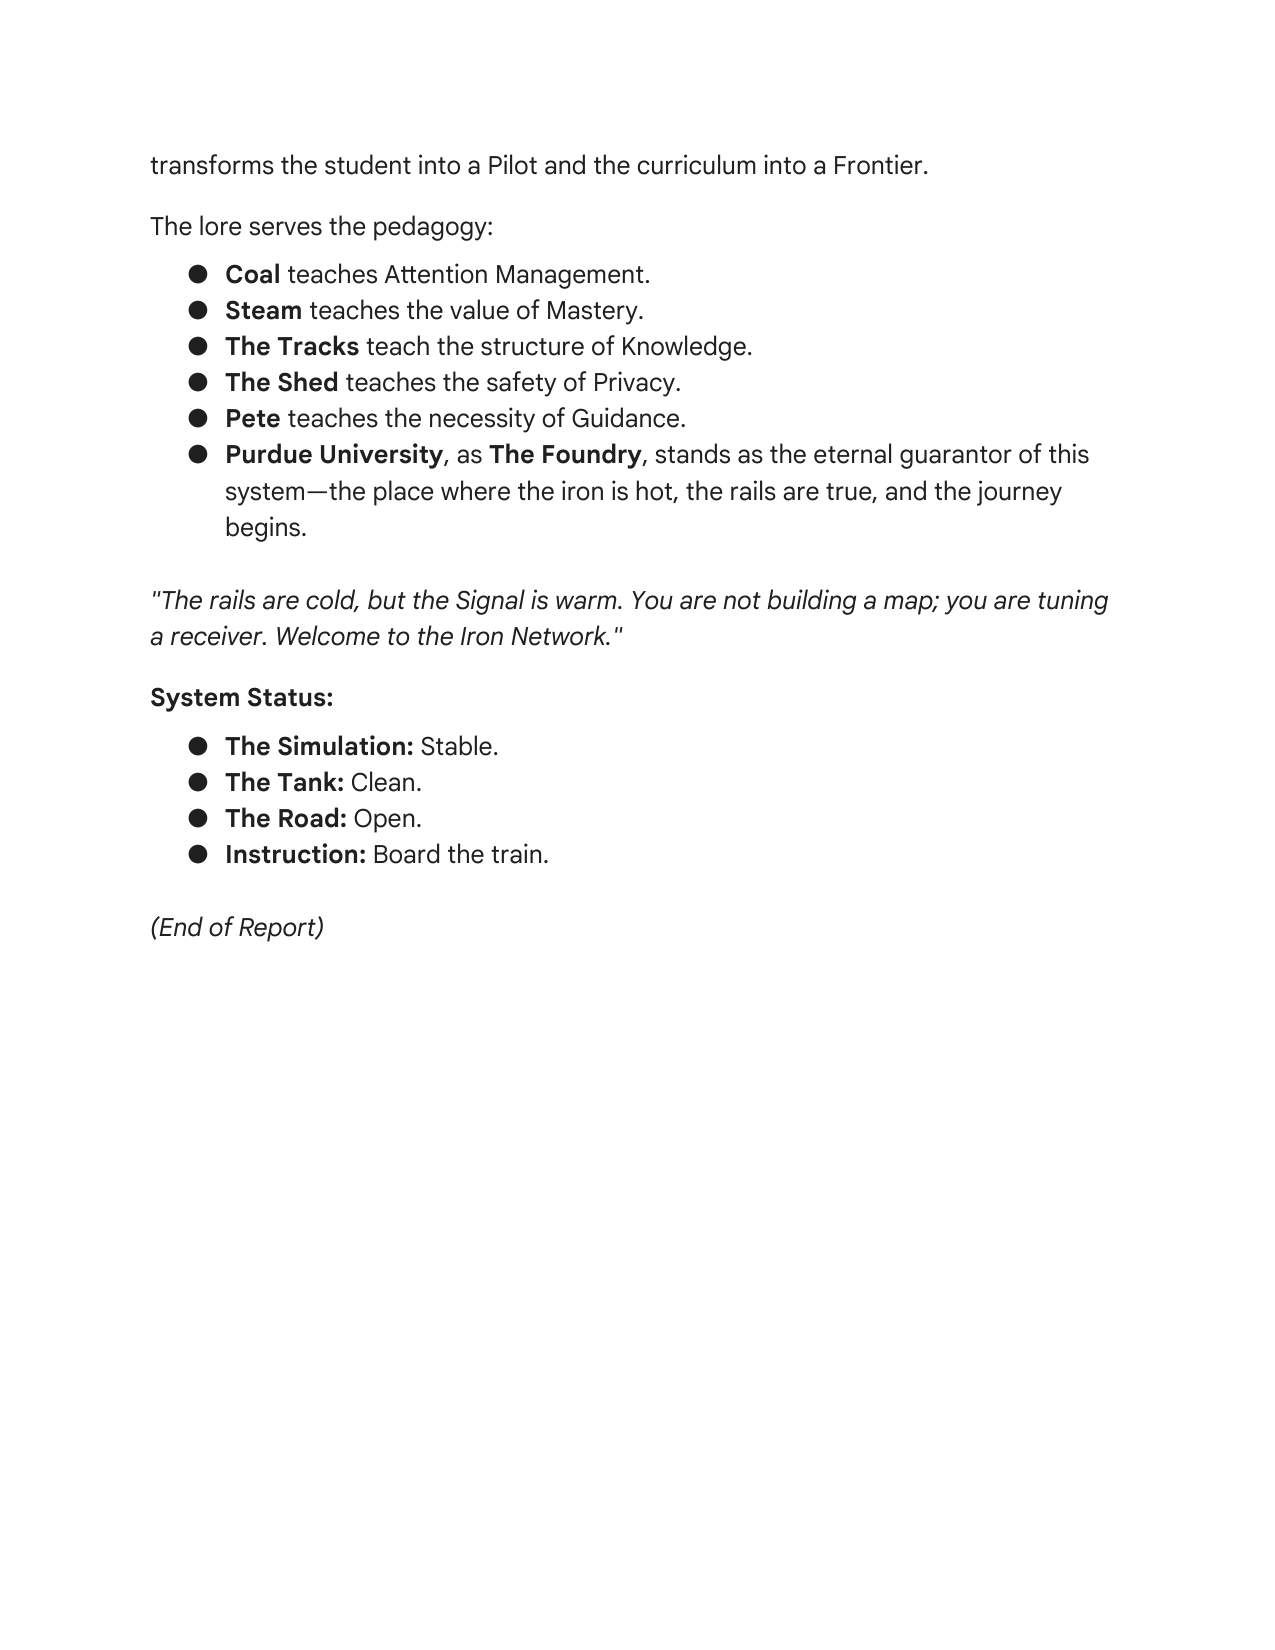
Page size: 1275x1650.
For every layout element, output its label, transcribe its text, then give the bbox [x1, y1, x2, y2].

text (End of Report) [150, 913, 1125, 944]
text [150, 150, 1125, 181]
text "The rails are cold, but the Signal is warm. You are not building a map; you are tuning a receiver. Welcome to the Iron Network." [150, 585, 1125, 653]
list Pete teaches the necessity of Guidance. [187, 404, 1125, 435]
list The Tank: Clean. [187, 767, 1125, 798]
text System Status: [150, 682, 1125, 714]
list Purdue University, as The Foundry, stands as the eternal guarantor of this system—the place where the iron is hot, the rails are true, and the journey begins. [187, 440, 1125, 543]
list The Road: Open. [187, 803, 1125, 834]
list The Tracks teach the structure of Knowledge. [187, 332, 1125, 363]
list Steam teaches the value of Mastery. [187, 296, 1125, 327]
list Instruction: Board the train. [187, 839, 1125, 871]
list Coal teaches Attention Management. [187, 259, 1125, 291]
list The Simulation: Stable. [187, 731, 1125, 762]
text The lore serves the pedagogy: [150, 211, 1125, 242]
list The Shed teaches the safety of Privacy. [187, 368, 1125, 399]
